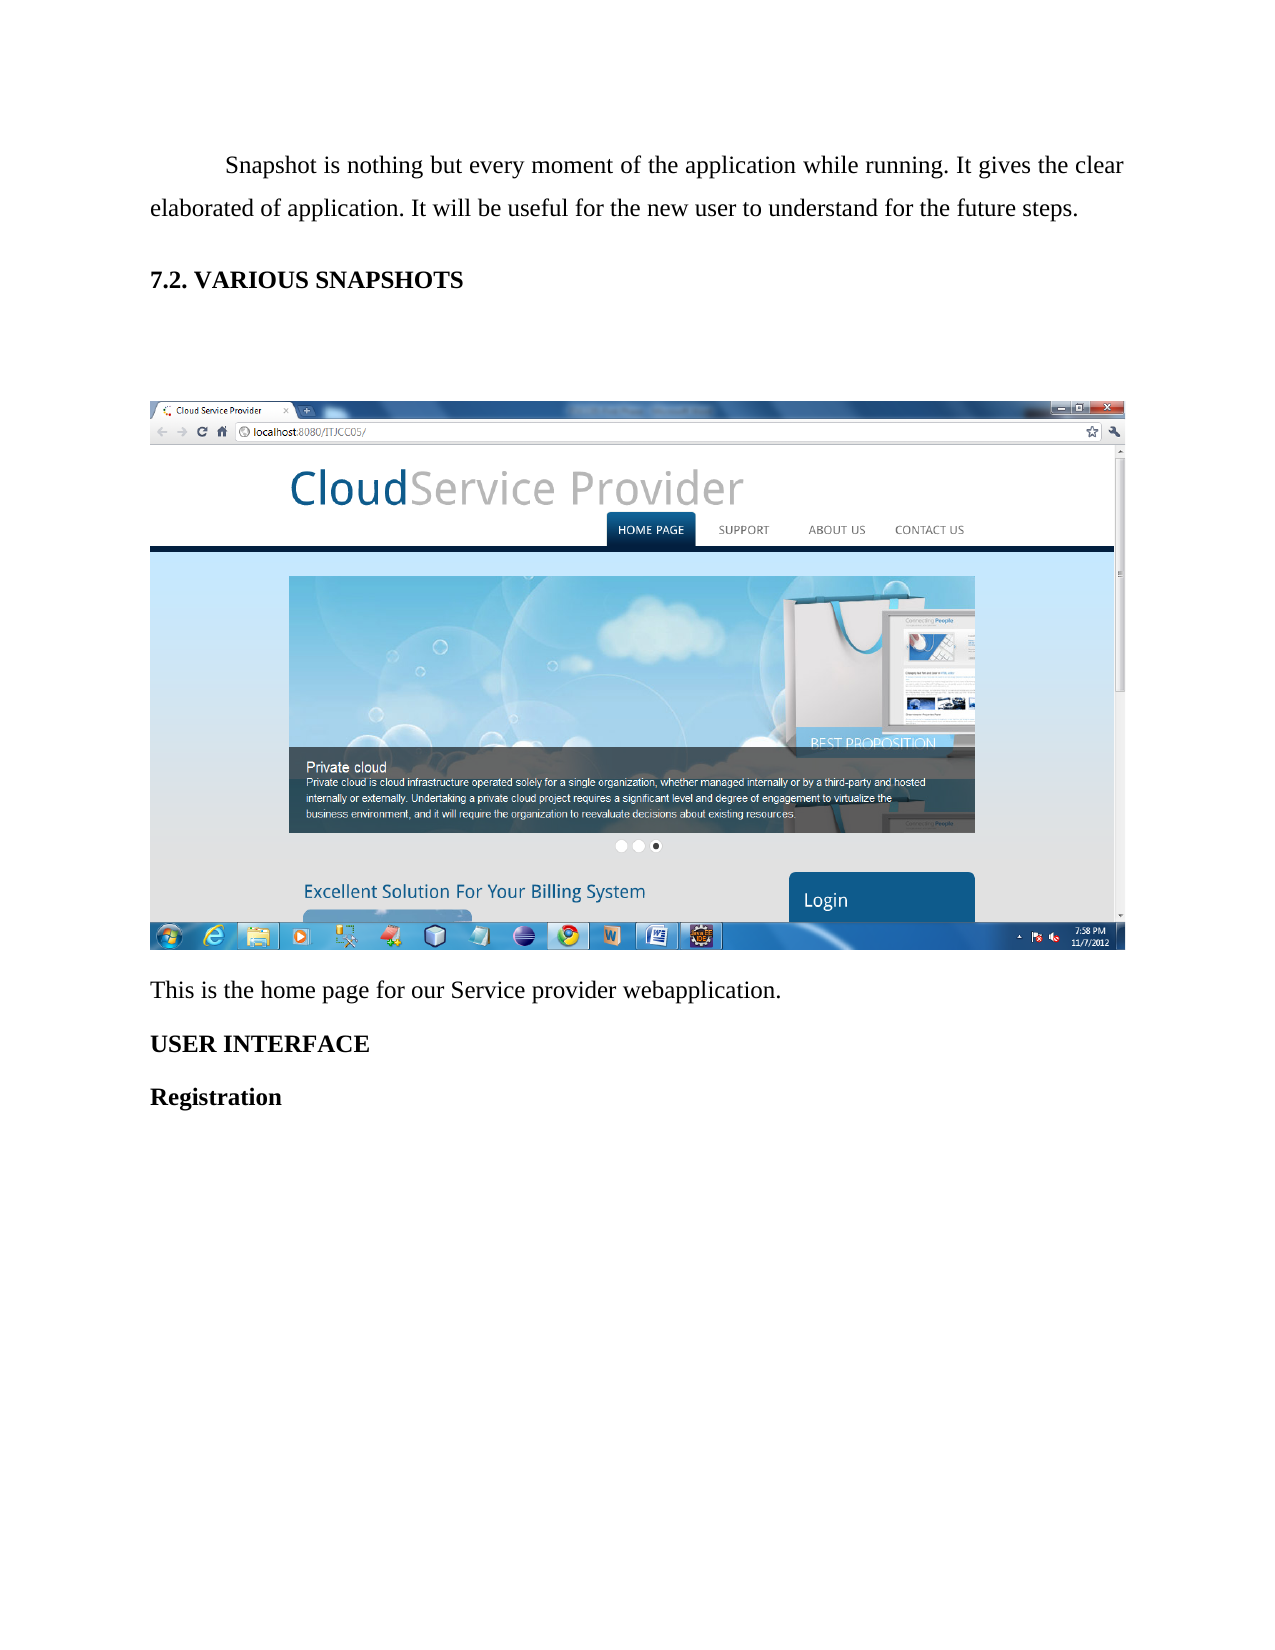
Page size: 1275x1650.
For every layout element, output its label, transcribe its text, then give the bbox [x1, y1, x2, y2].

text This is the home page for our Service provider webapplication. [150, 975, 1125, 1003]
text USER INTERFACE [150, 1029, 1125, 1057]
text Snapshot is nothing but every moment of the application while running. It gives the clear elaborated of application. It will be useful for the new user to understand for the future steps. [150, 150, 1125, 222]
text Registration [150, 1082, 1125, 1111]
text 7.2. VARIOUS SNAPSHOTS [150, 265, 1125, 294]
picture [150, 401, 1125, 950]
